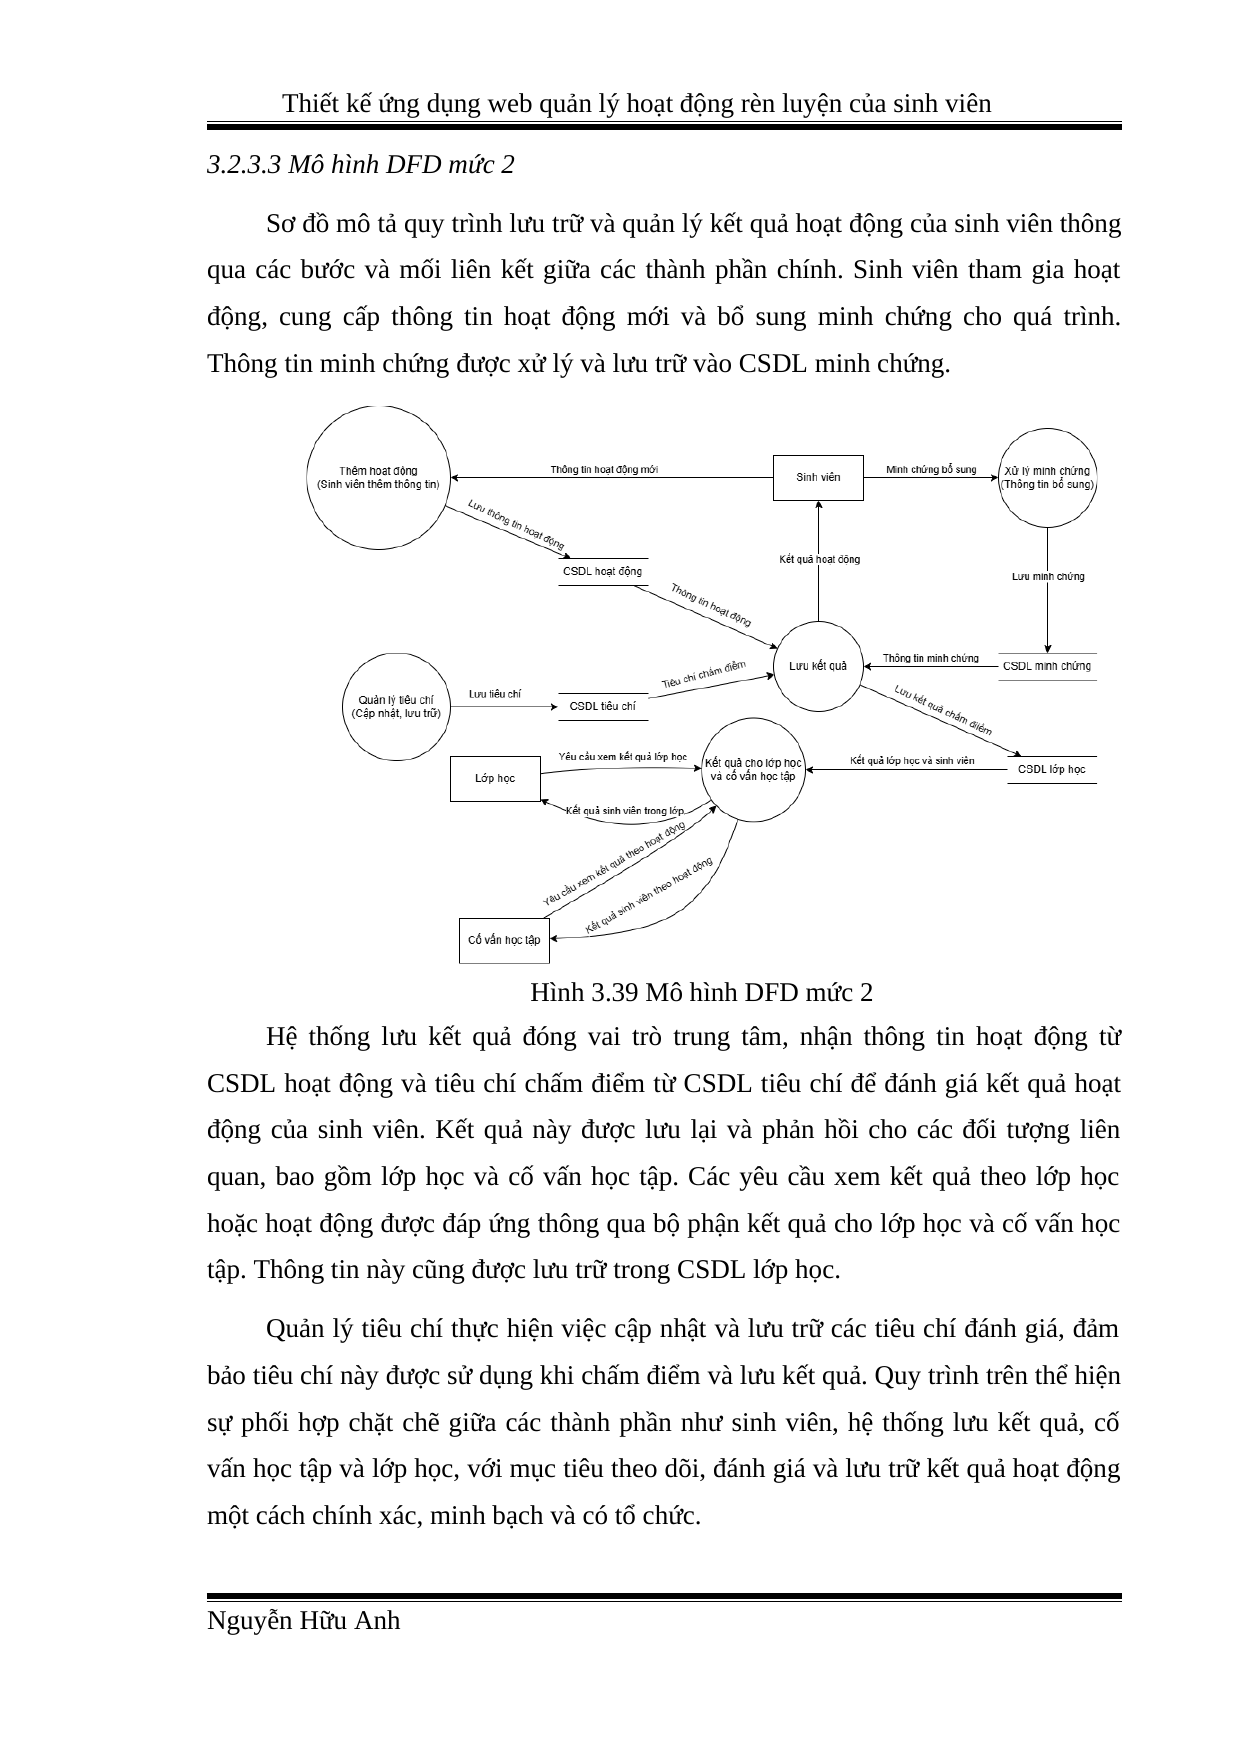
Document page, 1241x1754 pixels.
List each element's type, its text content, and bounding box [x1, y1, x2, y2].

text Hệ thống lưu kết quả đóng vai trò trung tâm, nhận thông tin hoạt động từ CSDL hoạt động và tiêu chí chấm điểm từ CSDL tiêu chí để đánh giá kết quả hoạt động của sinh viên. Kết quả này được lưu lại và phản hồi cho các đối tượng liên quan, bao gồm lớp học và cố vấn học tập. Các yêu cầu xem kết quả theo lớp học hoặc hoạt động được đáp ứng thông qua bộ phận kết quả cho lớp học và cố vấn học tập. Thông tin này cũng được lưu trữ trong CSDL lớp học. [207, 1020, 1122, 1284]
subtitle Mô hình DFD mức 2 [207, 148, 1122, 179]
text Quản lý tiêu chí thực hiện việc cập nhật và lưu trữ các tiêu chí đánh giá, đảm bảo tiêu chí này được sử dụng khi chấm điểm và lưu kết quả. Quy trình trên thể hiện sự phối hợp chặt chẽ giữa các thành phần như sinh viên, hệ thống lưu kết quả, cố vấn học tập và lớp học, với mục tiêu theo dõi, đánh giá và lưu trữ kết quả hoạt động một cách chính xác, minh bạch và có tổ chức. [207, 1312, 1122, 1530]
picture [306, 406, 1098, 964]
text Sơ đồ mô tả quy trình lưu trữ và quản lý kết quả hoạt động của sinh viên thông qua các bước và mối liên kết giữa các thành phần chính. Sinh viên tham gia hoạt động, cung cấp thông tin hoạt động mới và bổ sung minh chứng cho quá trình. Thông tin minh chứng được xử lý và lưu trữ vào CSDL minh chứng. [207, 207, 1122, 378]
